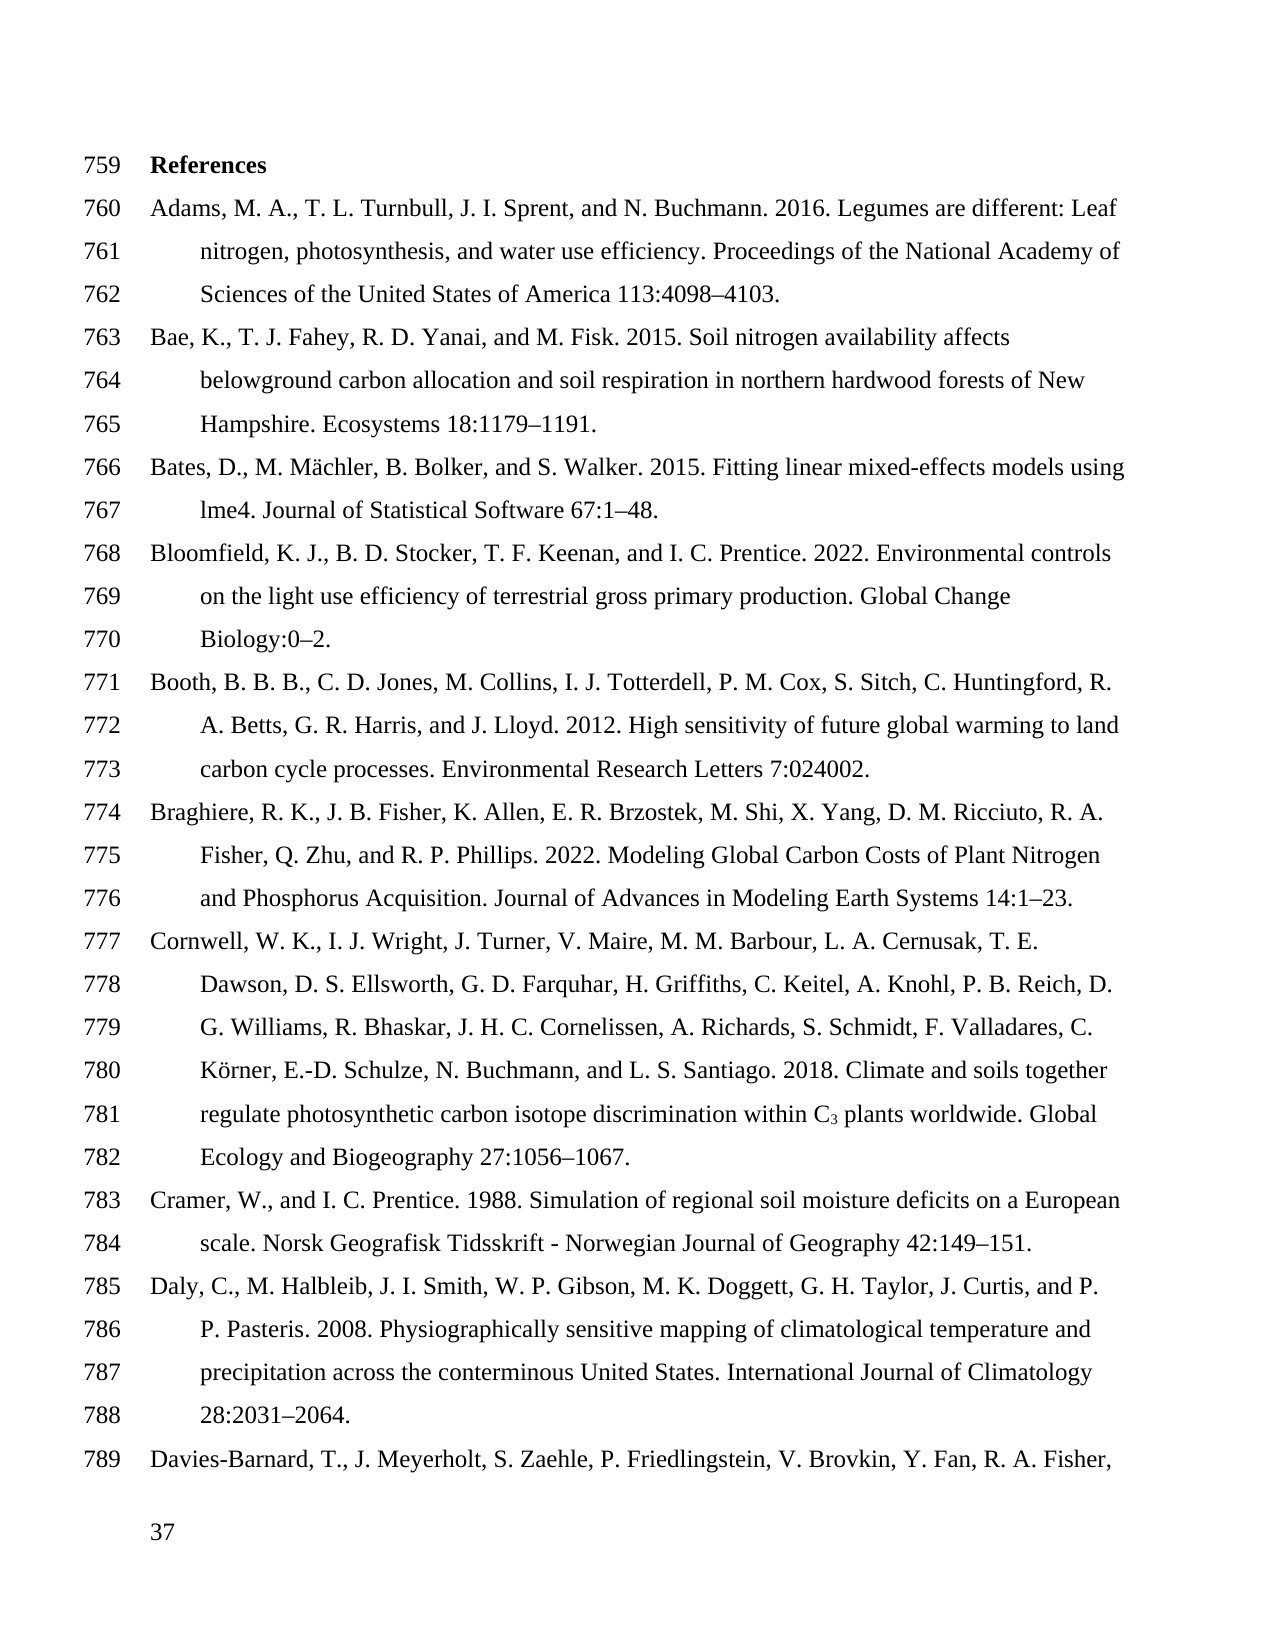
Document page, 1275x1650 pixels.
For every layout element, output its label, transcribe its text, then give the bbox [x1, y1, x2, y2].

text Bates, D., M. Mächler, B. Bolker, and S. Walker. 2015. Fitting linear mixed-effects models using lme4. Journal of Statistical Software 67:1–48. [150, 452, 1125, 524]
text Daly, C., M. Halbleib, J. I. Smith, W. P. Gibson, M. K. Doggett, G. H. Taylor, J. Curtis, and P. P. Pasteris. 2008. Physiographically sensitive mapping of climatological temperature and precipitation across the conterminous United States. International Journal of Climatology 28:2031–2064. [150, 1271, 1125, 1429]
text Braghiere, R. K., J. B. Fisher, K. Allen, E. R. Brzostek, M. Shi, X. Yang, D. M. Ricciuto, R. A. Fisher, Q. Zhu, and R. P. Phillips. 2022. Modeling Global Carbon Costs of Plant Nitrogen and Phosphorus Acquisition. Journal of Advances in Modeling Earth Systems 14:1–23. [150, 797, 1125, 912]
text References [150, 150, 1125, 179]
text Adams, M. A., T. L. Turnbull, J. I. Sprent, and N. Buchmann. 2016. Legumes are different: Leaf nitrogen, photosynthesis, and water use efficiency. Proceedings of the National Academy of Sciences of the United States of America 113:4098–4103. [150, 193, 1125, 308]
text Cornwell, W. K., I. J. Wright, J. Turner, V. Maire, M. M. Barbour, L. A. Cernusak, T. E. Dawson, D. S. Ellsworth, G. D. Farquhar, H. Griffiths, C. Keitel, A. Knohl, P. B. Reich, D. G. Williams, R. Bhaskar, J. H. C. Cornelissen, A. Richards, S. Schmidt, F. Valladares, C. Körner, E.-D. Schulze, N. Buchmann, and L. S. Santiago. 2018. Climate and soils together regulate photosynthetic carbon isotope discrimination within C3 plants worldwide. Global Ecology and Biogeography 27:1056–1067. [150, 926, 1125, 1171]
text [150, 1444, 1125, 1472]
text Bae, K., T. J. Fahey, R. D. Yanai, and M. Fisk. 2015. Soil nitrogen availability affects belowground carbon allocation and soil respiration in northern hardwood forests of New Hampshire. Ecosystems 18:1179–1191. [150, 322, 1125, 437]
text Cramer, W., and I. C. Prentice. 1988. Simulation of regional soil moisture deficits on a European scale. Norsk Geografisk Tidsskrift - Norwegian Journal of Geography 42:149–151. [150, 1185, 1125, 1257]
text Booth, B. B. B., C. D. Jones, M. Collins, I. J. Totterdell, P. M. Cox, S. Sitch, C. Huntingford, R. A. Betts, G. R. Harris, and J. Lloyd. 2012. High sensitivity of future global warming to land carbon cycle processes. Environmental Research Letters 7:024002. [150, 667, 1125, 782]
text Bloomfield, K. J., B. D. Stocker, T. F. Keenan, and I. C. Prentice. 2022. Environmental controls on the light use efficiency of terrestrial gross primary production. Global Change Biology:0–2. [150, 538, 1125, 653]
